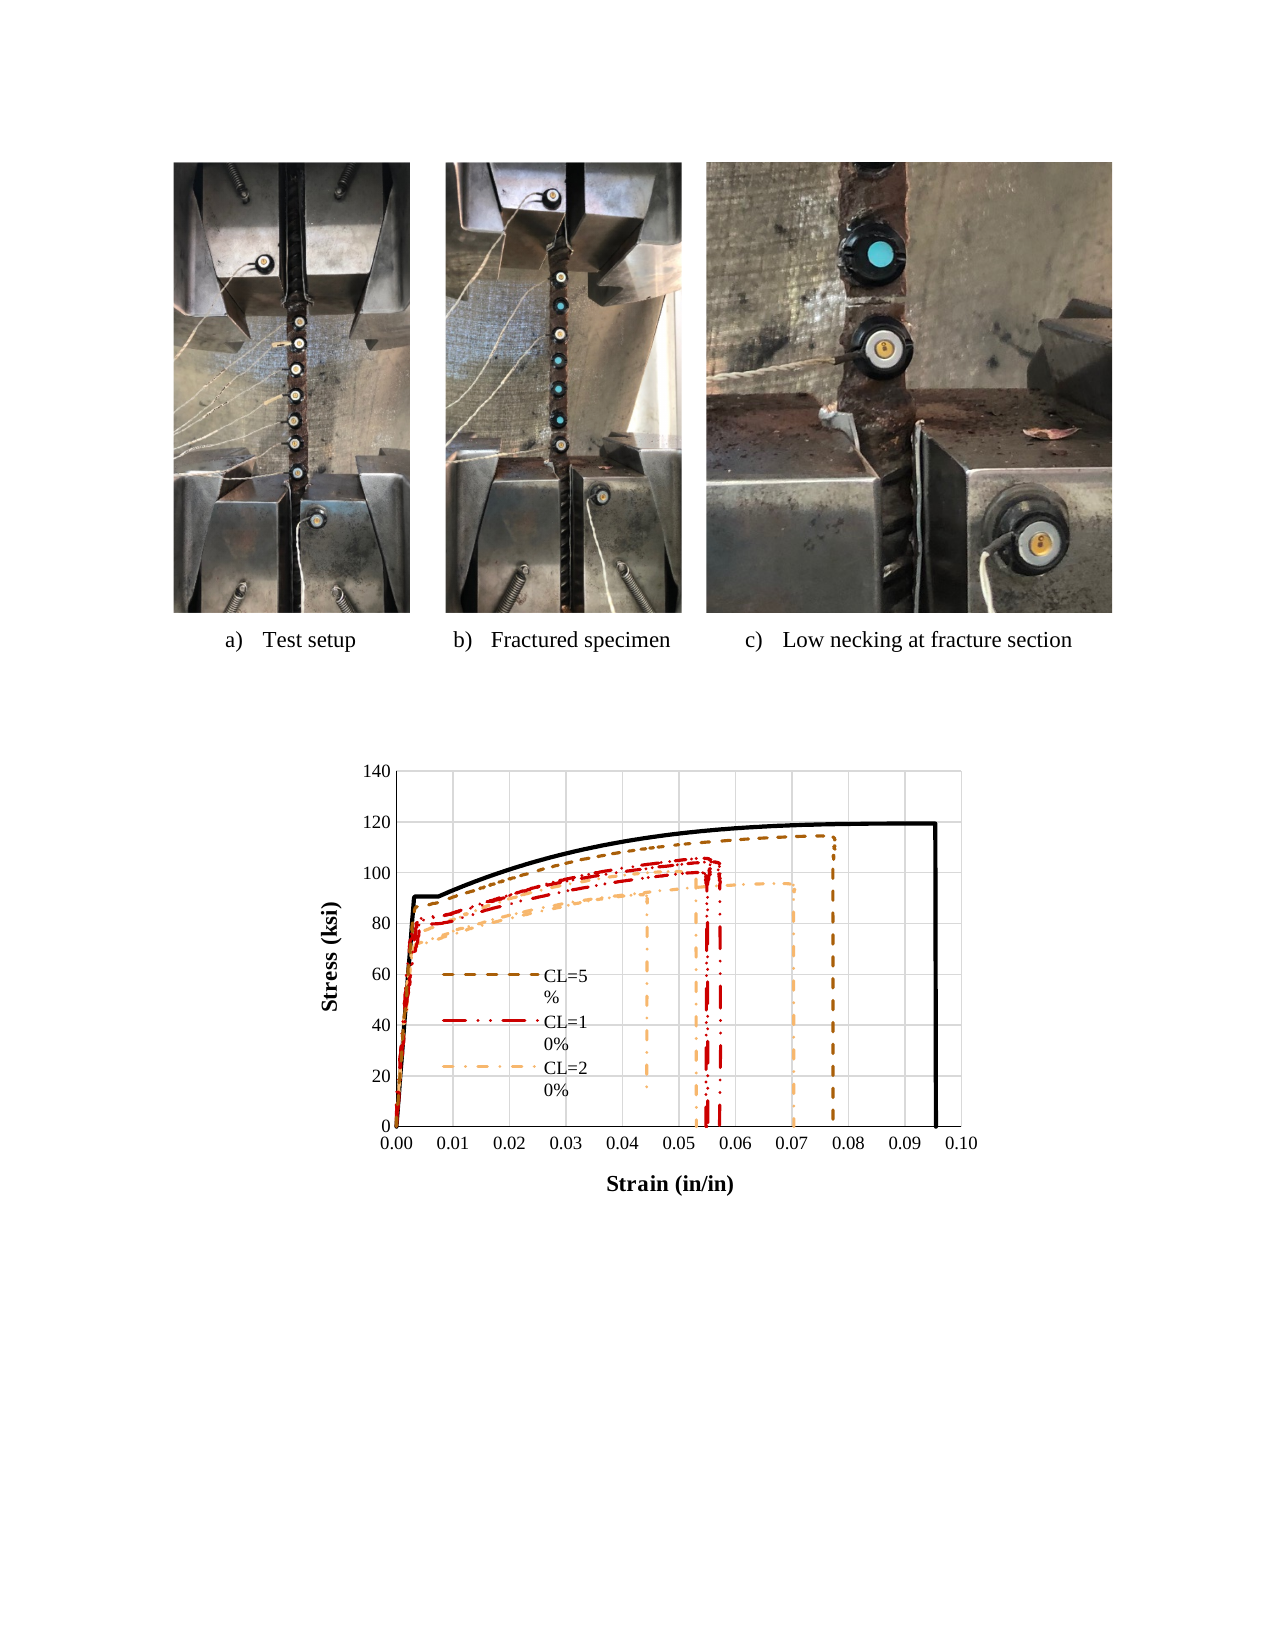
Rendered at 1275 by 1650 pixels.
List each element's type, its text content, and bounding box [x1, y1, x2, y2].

table_cell Test setup [150, 614, 433, 652]
table_header [434, 150, 694, 613]
picture [445, 163, 682, 613]
table_header [150, 150, 433, 613]
picture [173, 163, 410, 612]
table_cell Low necking at fracture section [694, 614, 1125, 652]
picture [706, 162, 1113, 613]
table_cell Fractured specimen [434, 614, 694, 652]
table_header [694, 150, 1125, 613]
